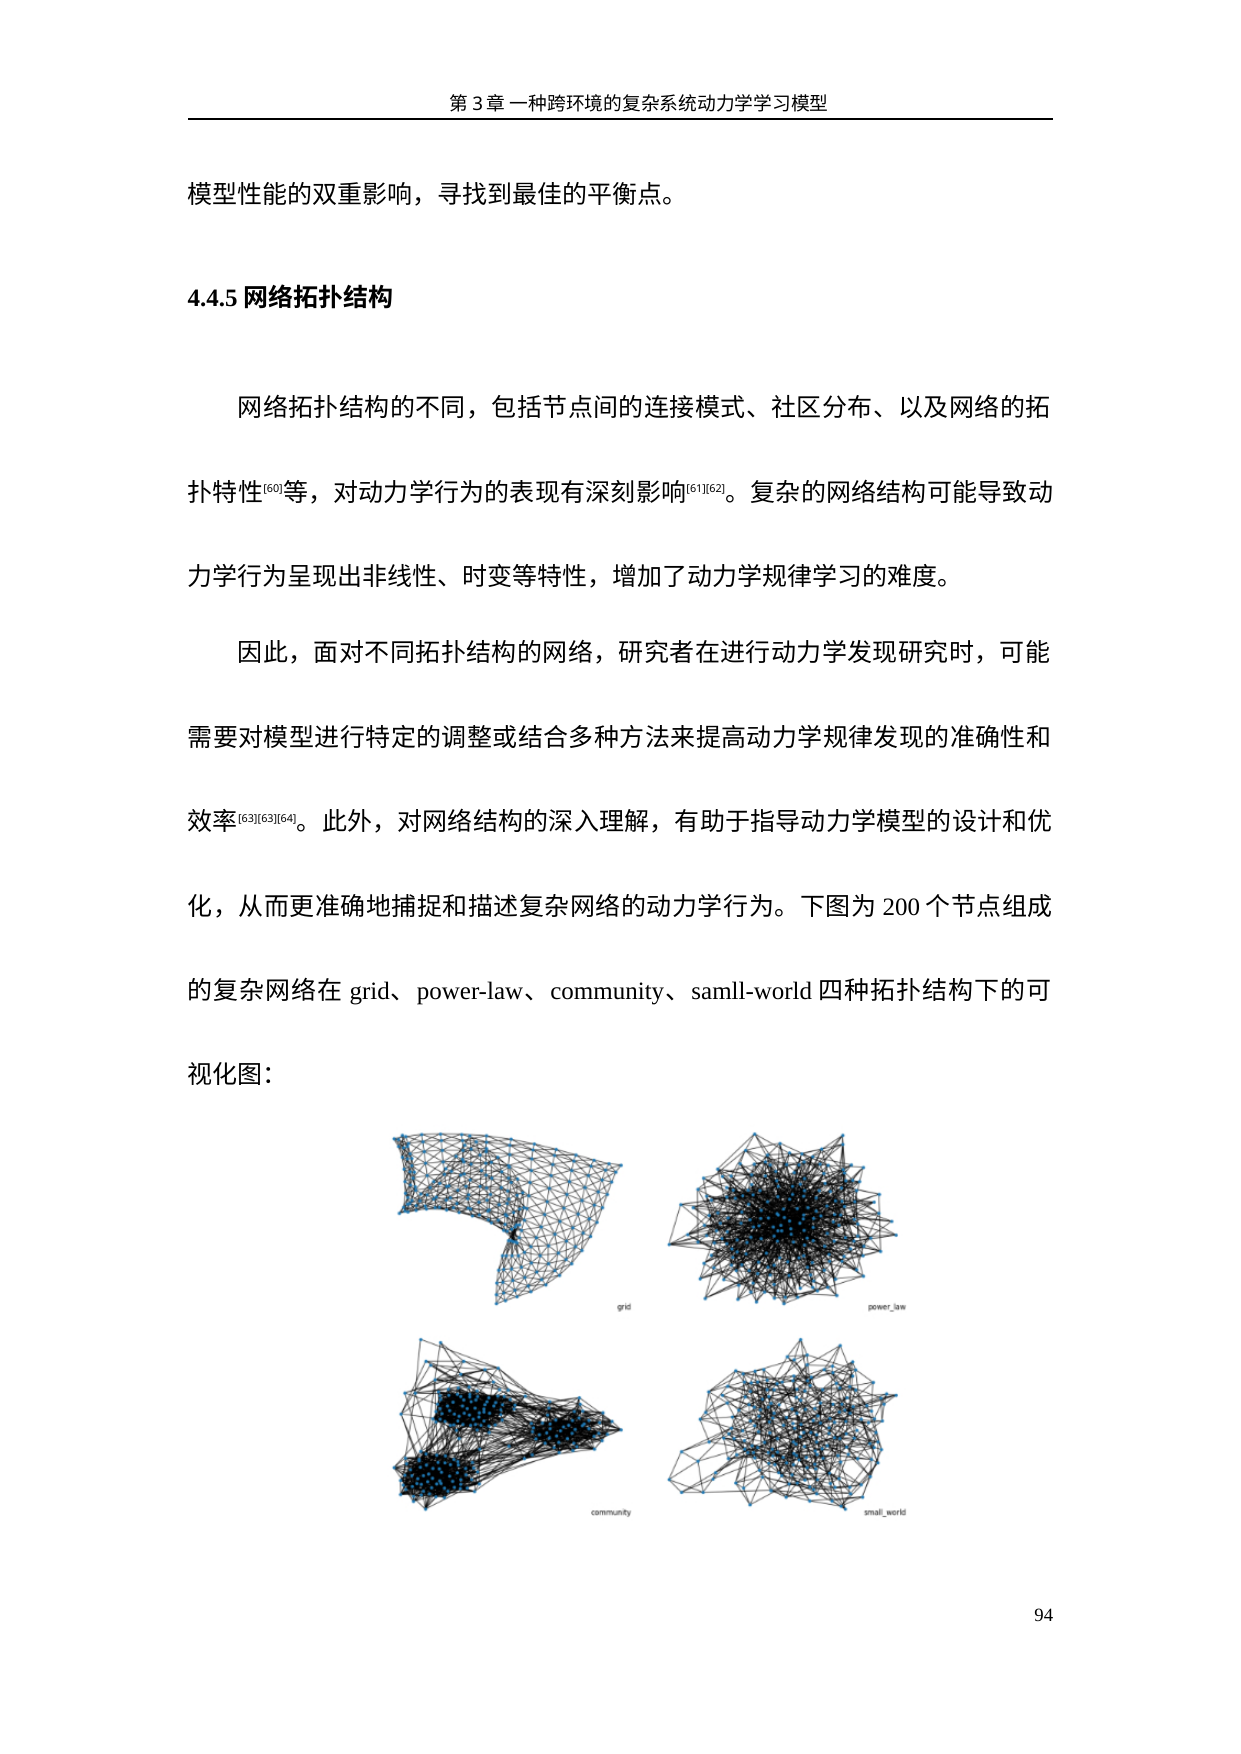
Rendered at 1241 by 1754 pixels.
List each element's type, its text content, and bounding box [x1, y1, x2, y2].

subtitle 4.4.5 网络拓扑结构 [187, 263, 1053, 328]
text 因此，面对不同拓扑结构的网络，研究者在进行动力学发现研究时，可能需要对模型进行特定的调整或结合多种方法来提高动力学规律发现的准确性和效率[63][63][64]。此外，对网络结构的深入理解，有助于指导动力学模型的设计和优化，从而更准确地捕捉和描述复杂网络的动力学行为。下图为200个节点组成的复杂网络在grid、power-law、community、samll-world四种拓扑结构下的可视化图： [187, 618, 1053, 1106]
picture [370, 1116, 920, 1527]
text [187, 160, 1053, 225]
text 网络拓扑结构的不同，包括节点间的连接模式、社区分布、以及网络的拓扑特性[60]等，对动力学行为的表现有深刻影响[61][62]。复杂的网络结构可能导致动力学行为呈现出非线性、时变等特性，增加了动力学规律学习的难度。 [187, 373, 1053, 607]
